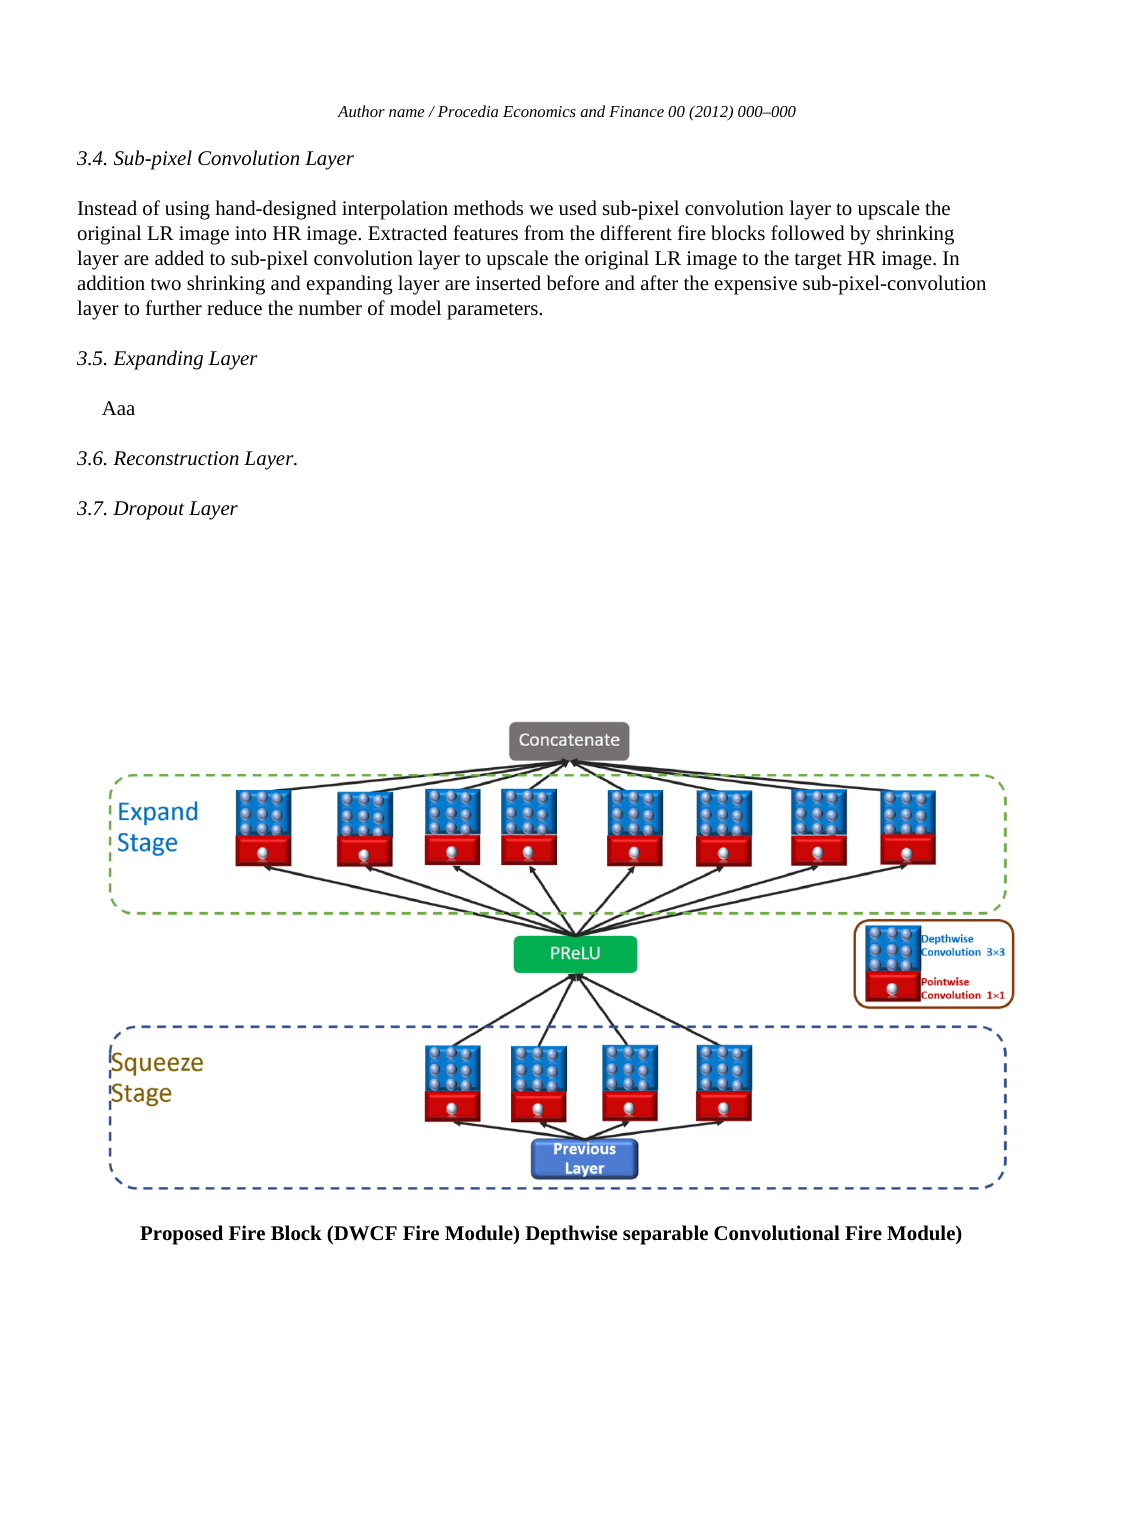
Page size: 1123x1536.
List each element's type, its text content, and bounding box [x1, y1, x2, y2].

text Aaa [77, 396, 998, 421]
picture [101, 720, 1019, 1195]
list Instead of using hand-designed interpolation methods we used sub-pixel convolution layer to upscale the original LR image into HR image. Extracted features from the different fire blocks followed by shrinking layer are added to sub-pixel convolution layer to upscale the original LR image to the target HR image. In addition two shrinking and expanding layer are inserted before and after the expensive sub-pixel-convolution layer to further reduce the number of model parameters. [77, 196, 998, 321]
text Reconstruction Layer. [77, 446, 998, 471]
text Expanding Layer [77, 346, 998, 371]
text Dropout Layer [77, 496, 998, 521]
text Proposed Fire Block (DWCF Fire Module) Depthwise separable Convolutional Fire Module) [77, 1221, 1001, 1246]
text Sub-pixel Convolution Layer [77, 146, 998, 171]
